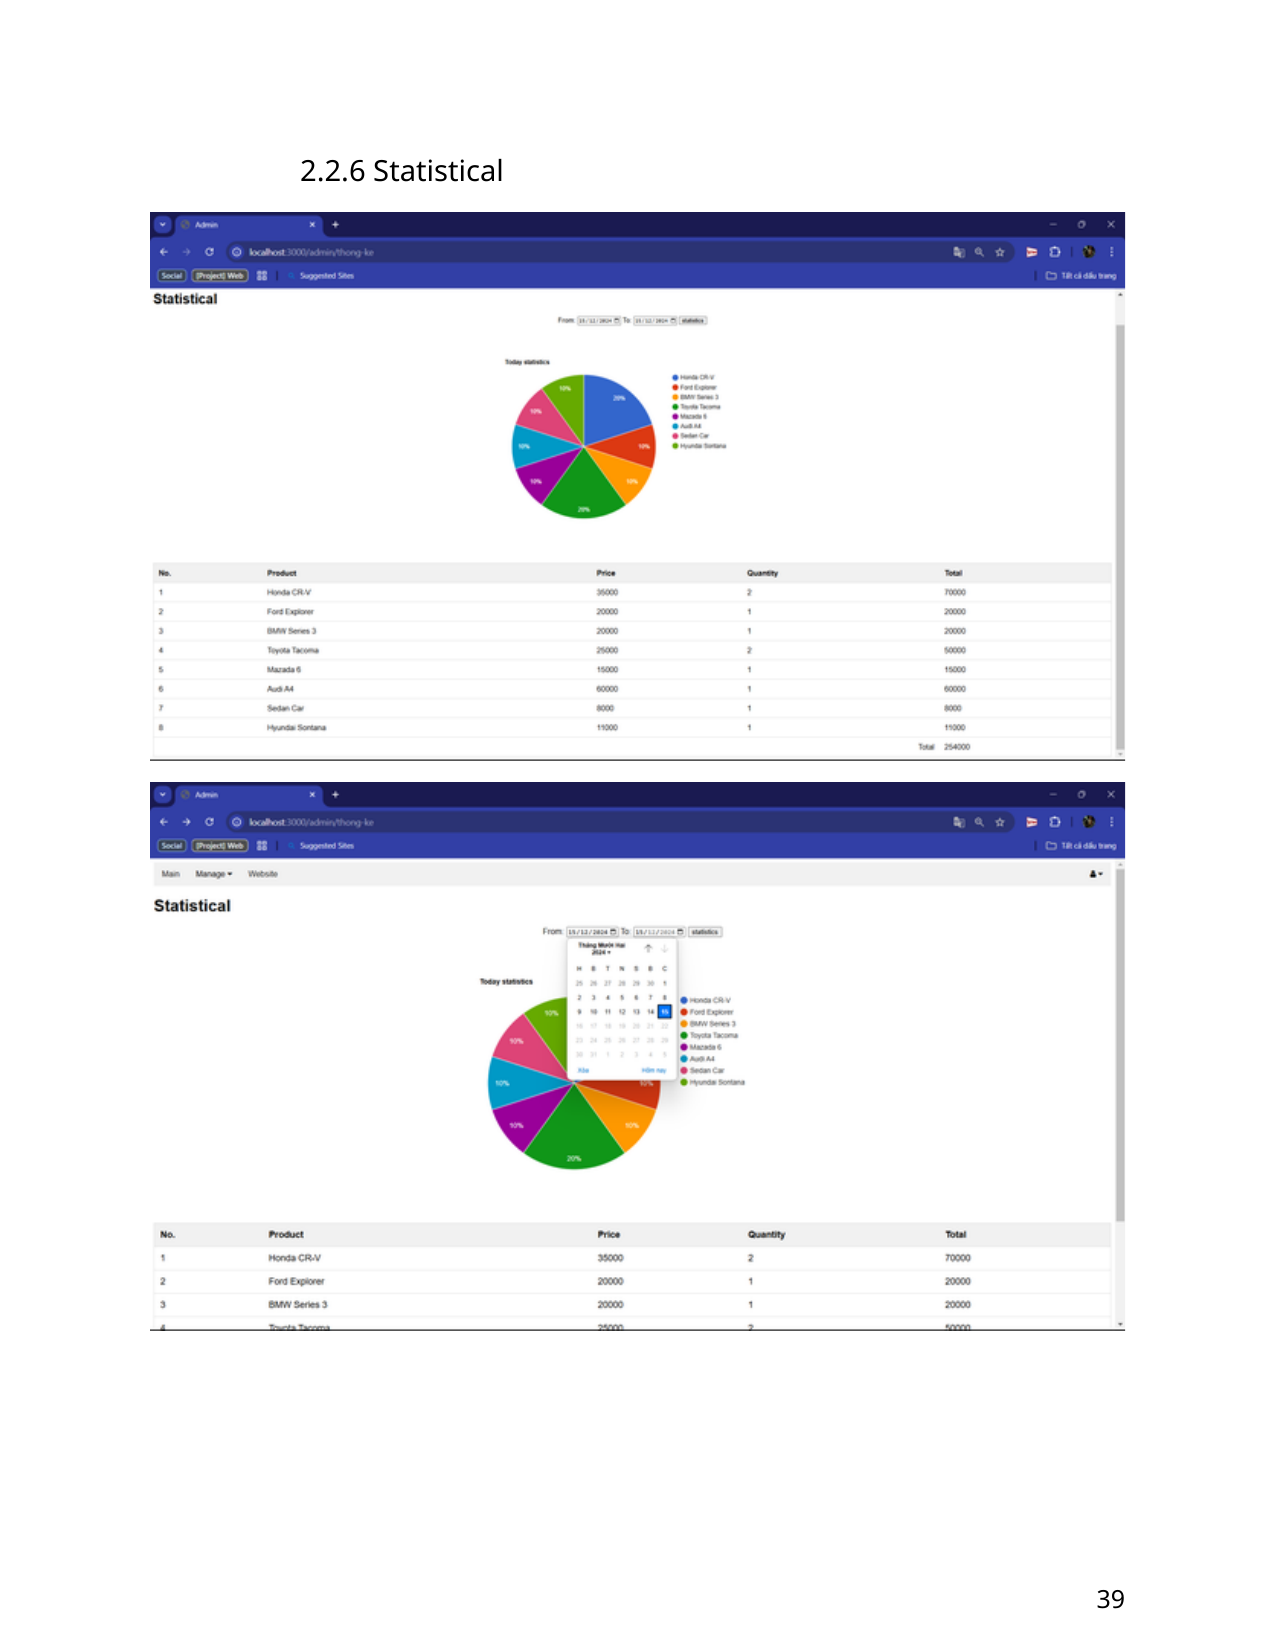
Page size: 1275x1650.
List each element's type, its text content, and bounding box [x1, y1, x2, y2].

picture [150, 782, 1125, 1331]
picture [150, 212, 1125, 761]
text 2.2.6 Statistical [225, 150, 1125, 190]
